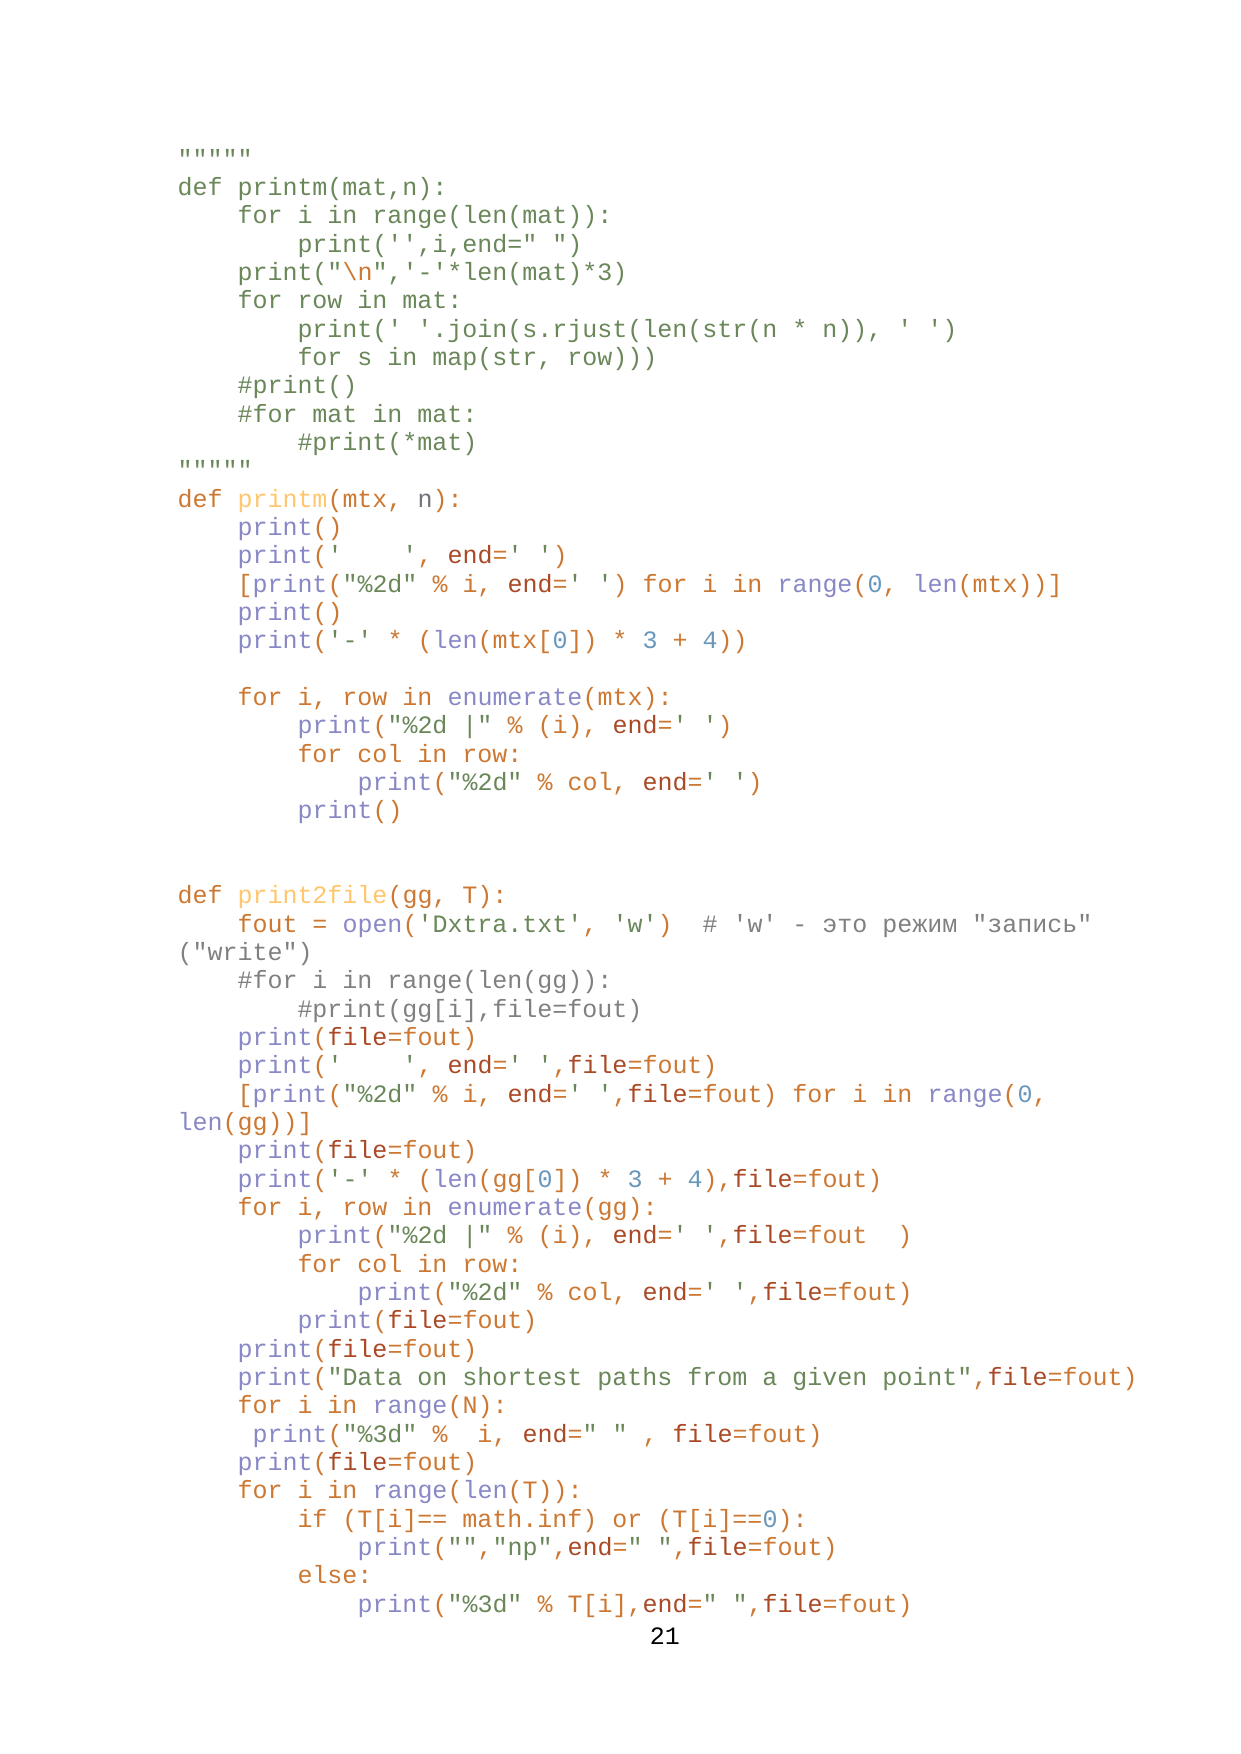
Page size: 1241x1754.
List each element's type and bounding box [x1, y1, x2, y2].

text [177, 118, 1152, 1620]
